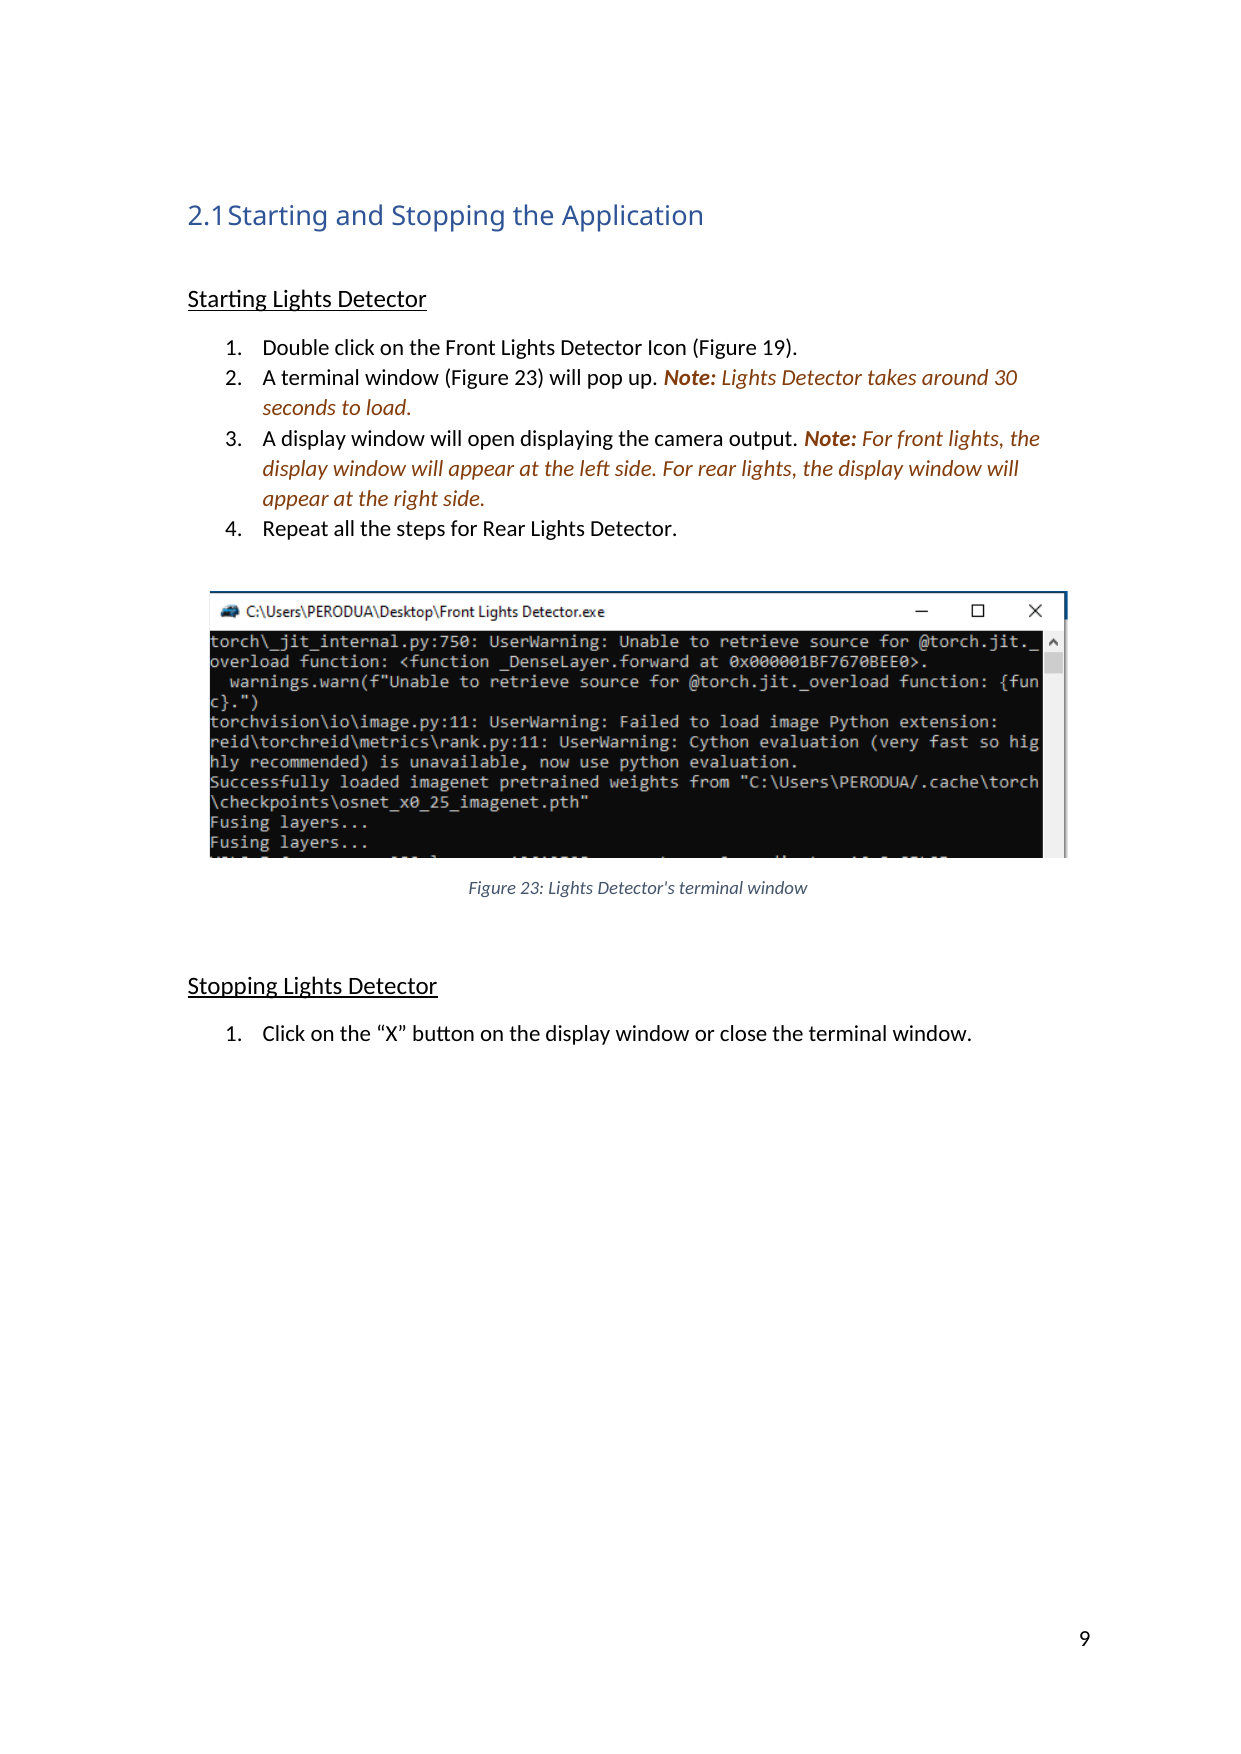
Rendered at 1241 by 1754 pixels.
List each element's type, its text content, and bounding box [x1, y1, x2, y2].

list Double click on the Front Lights Detector Icon (Figure 19). [225, 333, 1090, 361]
list Repeat all the steps for Rear Lights Detector. [225, 514, 1090, 542]
subtitle Starting and Stopping the Application [187, 197, 1090, 234]
text Stopping Lights Detector [187, 970, 1090, 1000]
text Starting Lights Detector [187, 283, 1090, 314]
list A display window will open displaying the camera output. Note: For front lights, the display window will appear at the left side. For rear lights, the display window will appear at the right side. [225, 424, 1090, 512]
list A terminal window (Figure 23) will pop up. Note: Lights Detector takes around 30 seconds to load. [225, 363, 1090, 422]
list Click on the “X” button on the display window or close the terminal window. [225, 1019, 1090, 1047]
picture [209, 591, 1068, 858]
